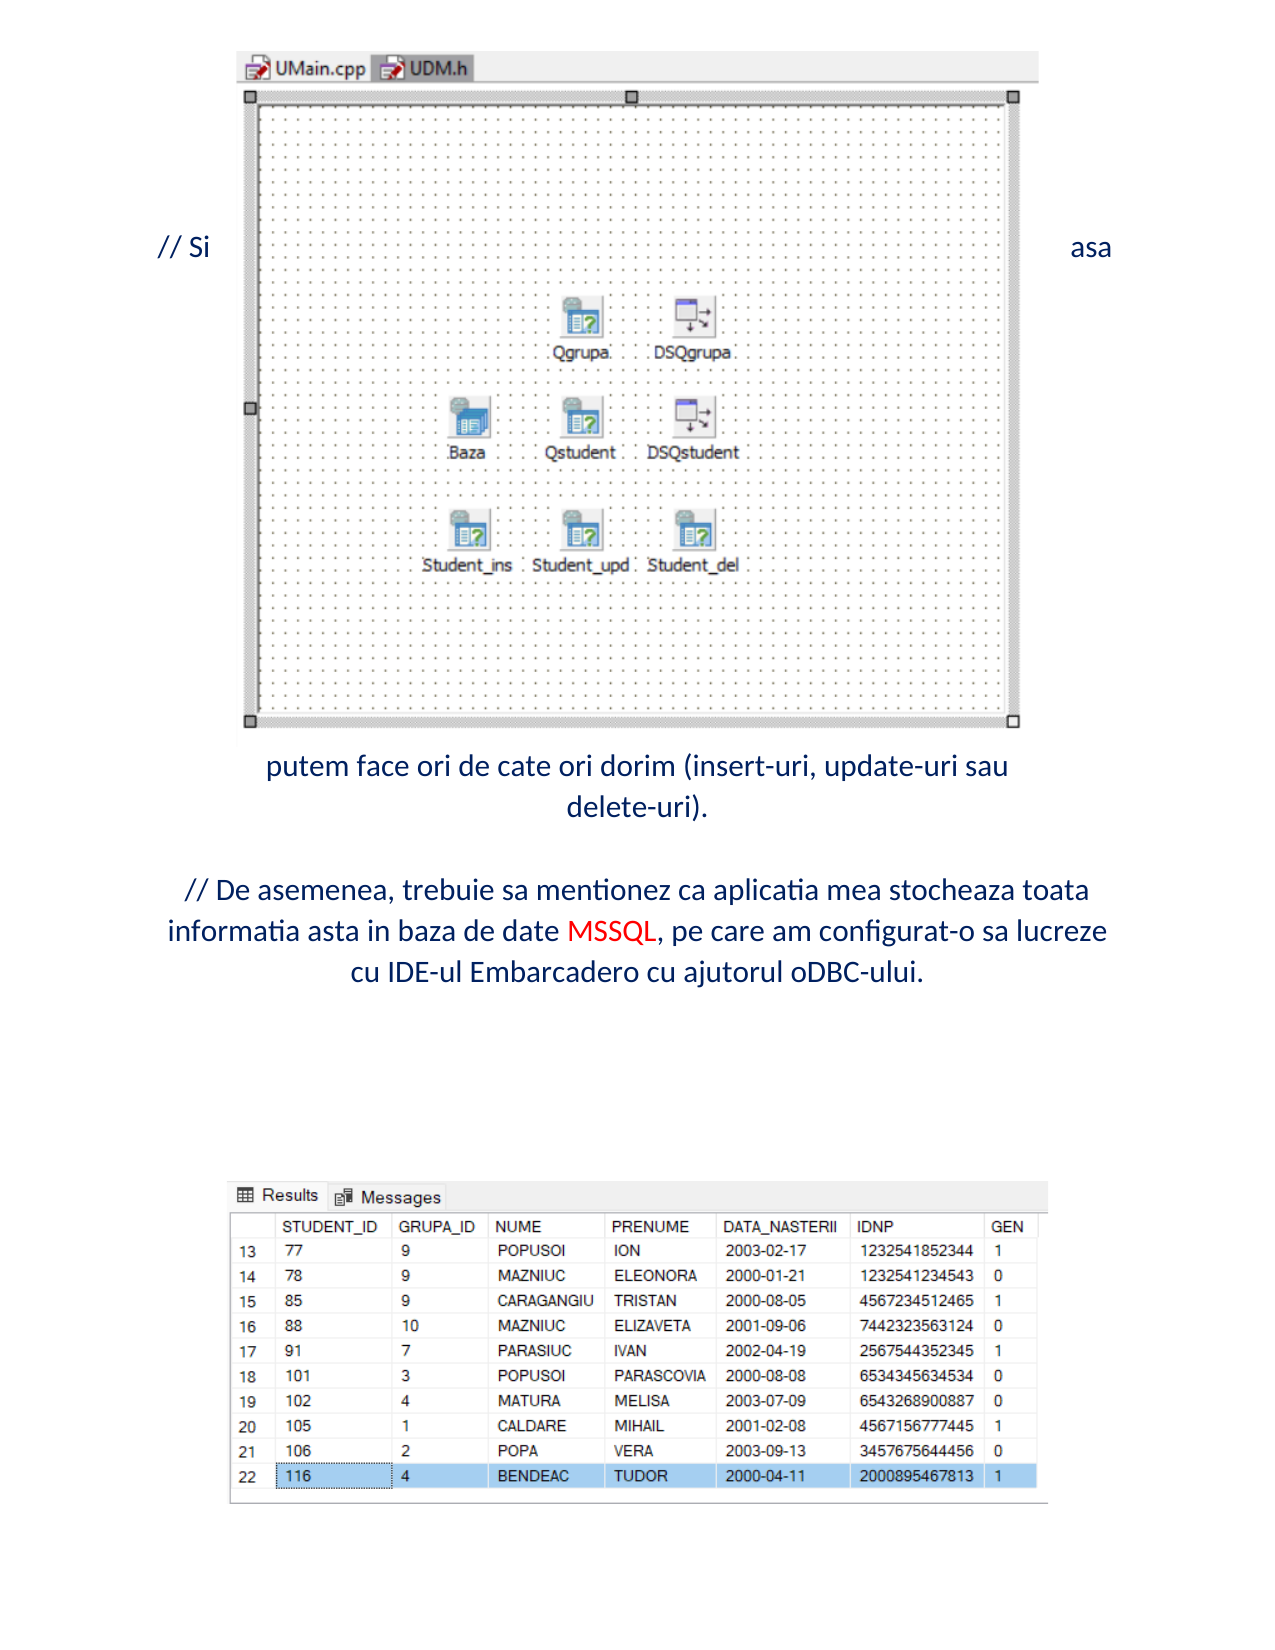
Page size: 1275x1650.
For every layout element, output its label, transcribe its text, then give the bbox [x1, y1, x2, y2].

text delete-uri). [150, 787, 1125, 826]
picture [236, 51, 1039, 747]
picture [226, 1181, 1049, 1504]
text // Si asa putem face ori de cate ori dorim (insert-uri, update-uri sau [150, 227, 1125, 784]
text // De asemenea, trebuie sa mentionez ca aplicatia mea stocheaza toata informatia asta in baza de date MSSQL, pe care am configurat-o sa lucreze cu IDE-ul Embarcadero cu ajutorul oDBC-ului. [150, 870, 1125, 990]
